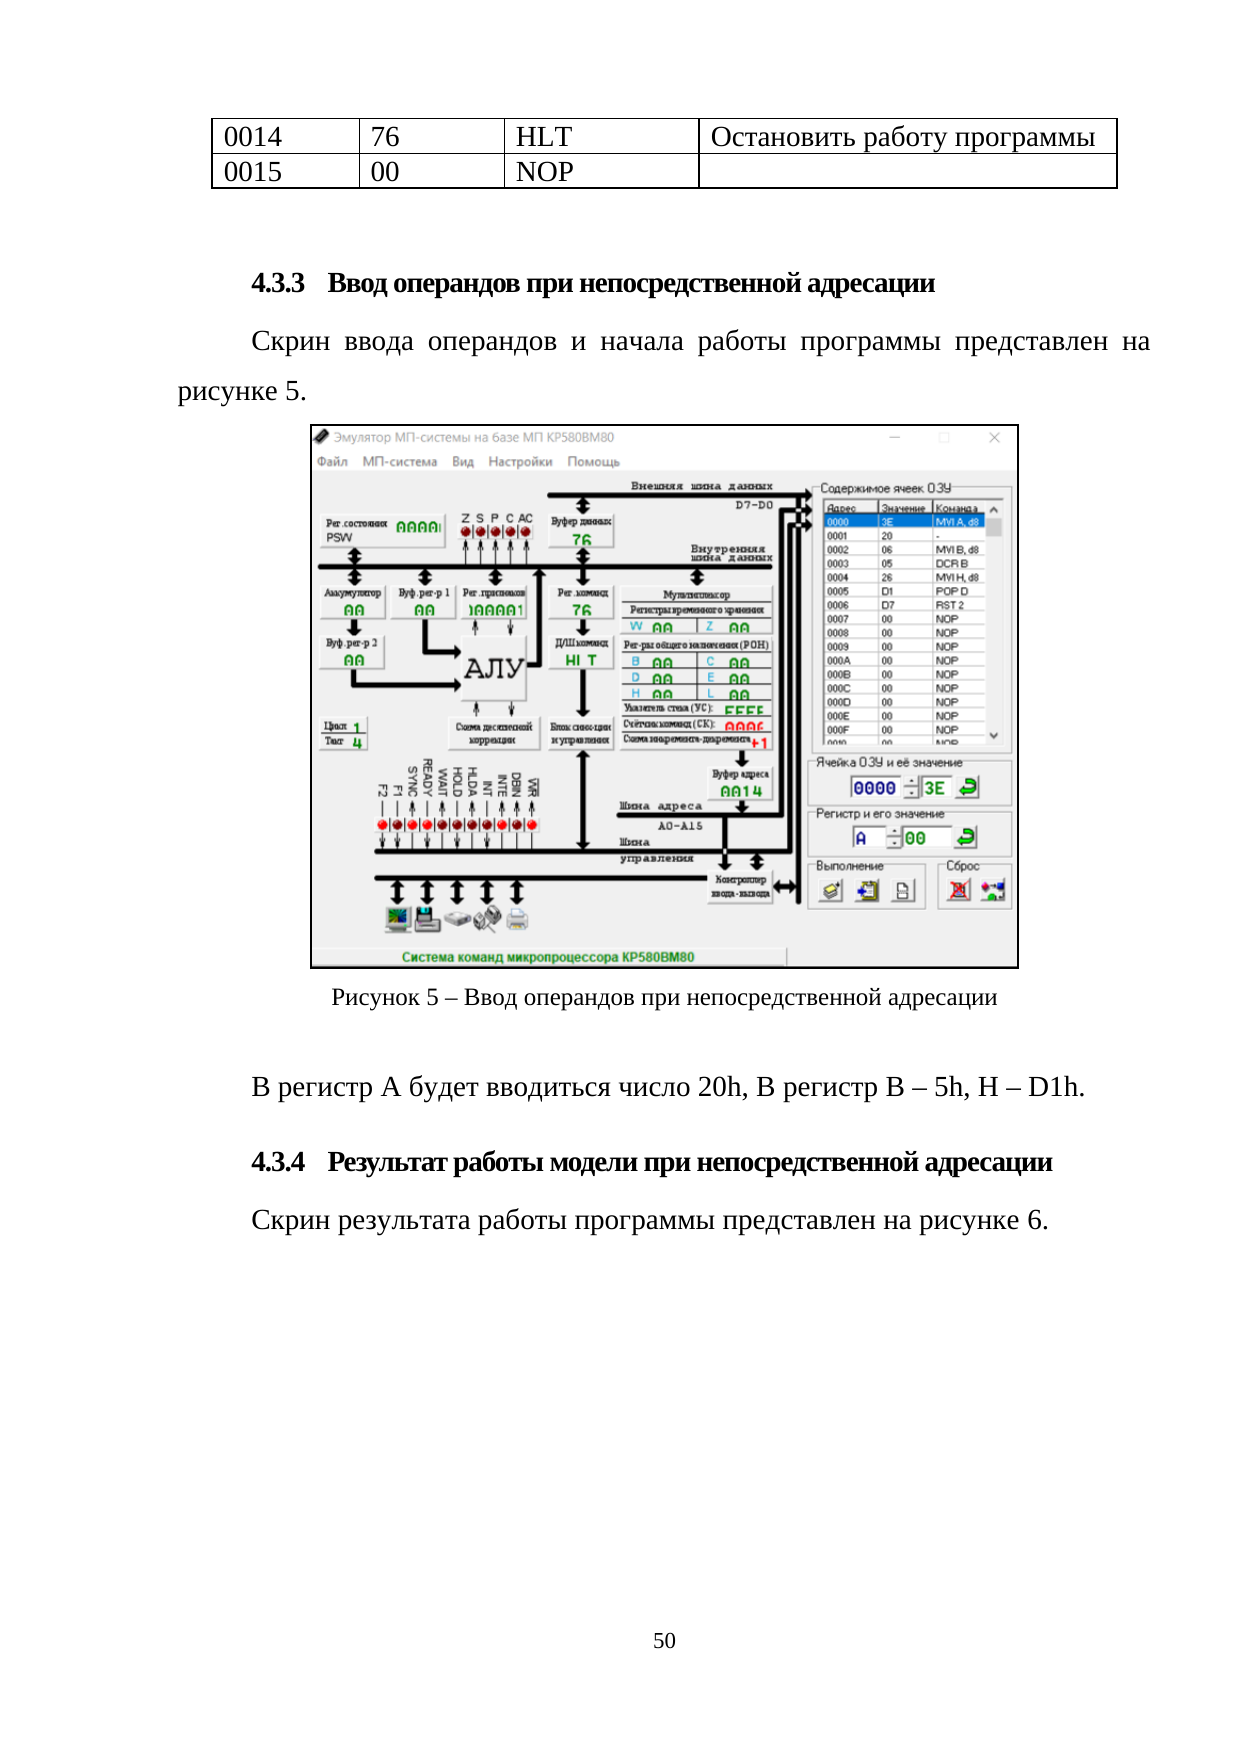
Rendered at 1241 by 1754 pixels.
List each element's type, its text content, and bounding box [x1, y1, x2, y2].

table_cell Остановить работу программы [700, 119, 1116, 153]
title 4.3.4 Результат работы модели при непосредственной адресации [177, 1144, 1152, 1177]
table_cell HLT [505, 119, 698, 153]
text Рисунок 5 – Ввод операндов при непосредственной адресации [177, 982, 1152, 1011]
table_cell 0015 [213, 154, 359, 187]
title 4.3.3 Ввод операндов при непосредственной адресации [177, 265, 1152, 298]
table_cell 0014 [213, 119, 359, 153]
text Скрин результата работы программы представлен на рисунке 6. [177, 1202, 1152, 1236]
table_cell 76 [360, 119, 504, 153]
picture [312, 426, 1017, 967]
table_cell NOP [505, 154, 698, 187]
text Скрин ввода операндов и начала работы программы представлен на рисунке 5. [177, 323, 1152, 407]
table_cell [700, 154, 1116, 187]
text В регистр A будет вводиться число 20h, В регистр B – 5h, H – D1h. [177, 1069, 1152, 1102]
table_cell 00 [360, 154, 504, 187]
